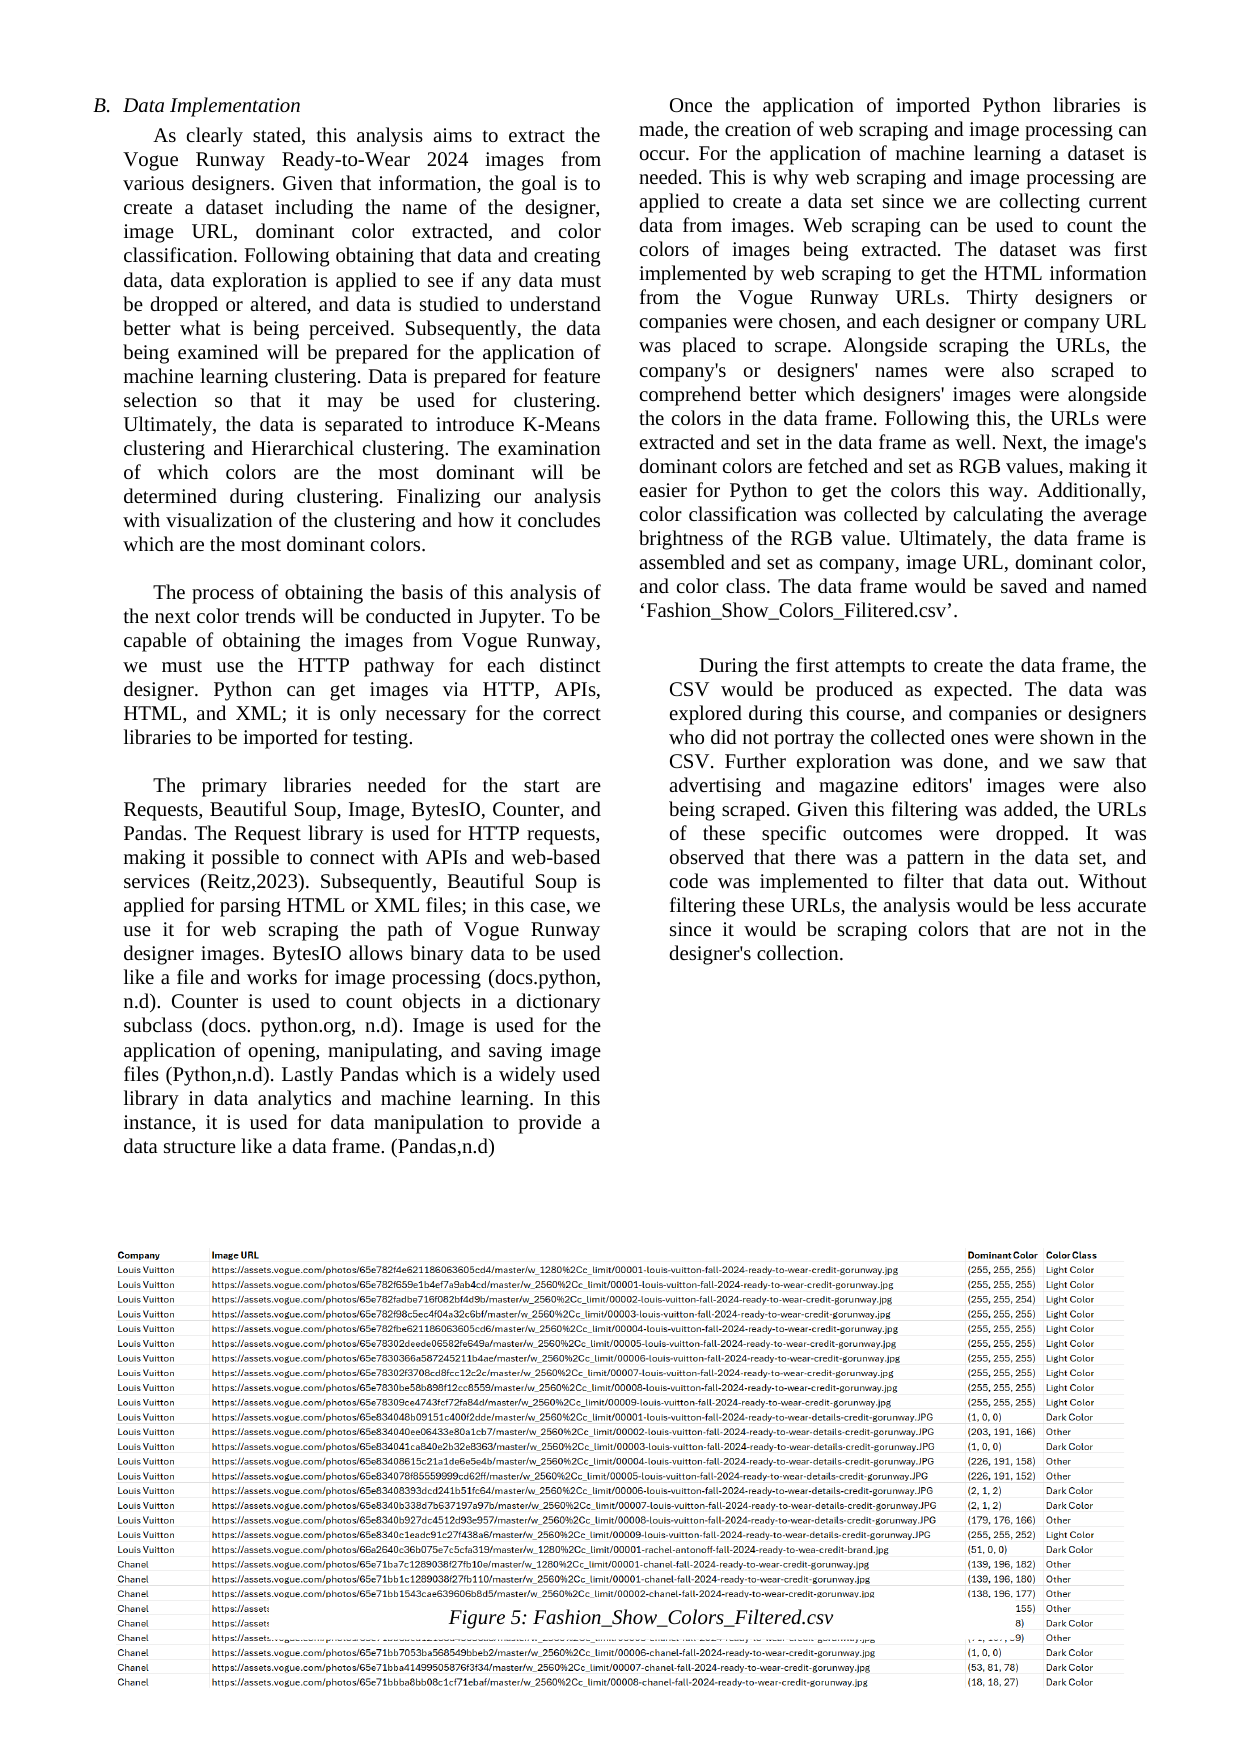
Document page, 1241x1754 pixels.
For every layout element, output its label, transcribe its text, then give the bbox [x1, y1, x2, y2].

picture [116, 1248, 1125, 1688]
subtitle Once the application of imported Python libraries is made, the creation of web scraping and image processing can occur. For the application of machine learning a dataset is needed. This is why web scraping and image processing are applied to create a data set since we are collecting current data from images. Web scraping can be used to count the colors of images being extracted. The dataset was first implemented by web scraping to get the HTML information from the Vogue Runway URLs. Thirty designers or companies were chosen, and each designer or company URL was placed to scrape. Alongside scraping the URLs, the company's or designers' names were also scraped to comprehend better which designers' images were alongside the colors in the data frame. Following this, the URLs were extracted and set in the data frame as well. Next, the image's dominant colors are fetched and set as RGB values, making it easier for Python to get the colors this way. Additionally, color classification was collected by calculating the average brightness of the RGB value. Ultimately, the data frame is assembled and set as company, image URL, dominant color, and color class. The data frame would be saved and named ‘Fashion_Show_Colors_Filitered.csv’. [639, 93, 1147, 622]
text The primary libraries needed for the start are Requests, Beautiful Soup, Image, BytesIO, Counter, and Pandas. The Request library is used for HTTP requests, making it possible to connect with APIs and web-based services (Reitz,2023). Subsequently, Beautiful Soup is applied for parsing HTML or XML files; in this case, we use it for web scraping the path of Vogue Runway designer images. BytesIO allows binary data to be used like a file and works for image processing (docs.python, n.d). Counter is used to count objects in a dictionary subclass (docs. python.org, n.d). Image is used for the application of opening, manipulating, and saving image files (Python,n.d). Lastly Pandas which is a widely used library in data analytics and machine learning. In this instance, it is used for data manipulation to provide a data structure like a data frame. (Pandas,n.d) [123, 773, 601, 1158]
text The process of obtaining the basis of this analysis of the next color trends will be conducted in Jupyter. To be capable of obtaining the images from Vogue Runway, we must use the HTTP pathway for each distinct designer. Python can get images via HTTP, APIs, HTML, and XML; it is only necessary for the correct libraries to be imported for testing. [123, 580, 601, 749]
subtitle Data Implementation [93, 93, 601, 117]
text As clearly stated, this analysis aims to extract the Vogue Runway Ready-to-Wear 2024 images from various designers. Given that information, the goal is to create a dataset including the name of the designer, image URL, dominant color extracted, and color classification. Following obtaining that data and creating data, data exploration is applied to see if any data must be dropped or altered, and data is studied to understand better what is being perceived. Subsequently, the data being examined will be prepared for the application of machine learning clustering. Data is prepared for feature selection so that it may be used for clustering. Ultimately, the data is separated to introduce K-Means clustering and Hierarchical clustering. The examination of which colors are the most dominant will be determined during clustering. Finalizing our analysis with visualization of the clustering and how it concludes which are the most dominant colors. [123, 123, 601, 556]
text During the first attempts to create the data frame, the CSV would be produced as expected. The data was explored during this course, and companies or designers who did not portray the collected ones were shown in the CSV. Further exploration was done, and we saw that advertising and magazine editors' images were also being scraped. Given this filtering was added, the URLs of these specific outcomes were dropped. It was observed that there was a pattern in the data set, and code was implemented to filter that data out. Without filtering these URLs, the analysis would be less accurate since it would be scraping colors that are not in the designer's collection. [669, 652, 1147, 965]
